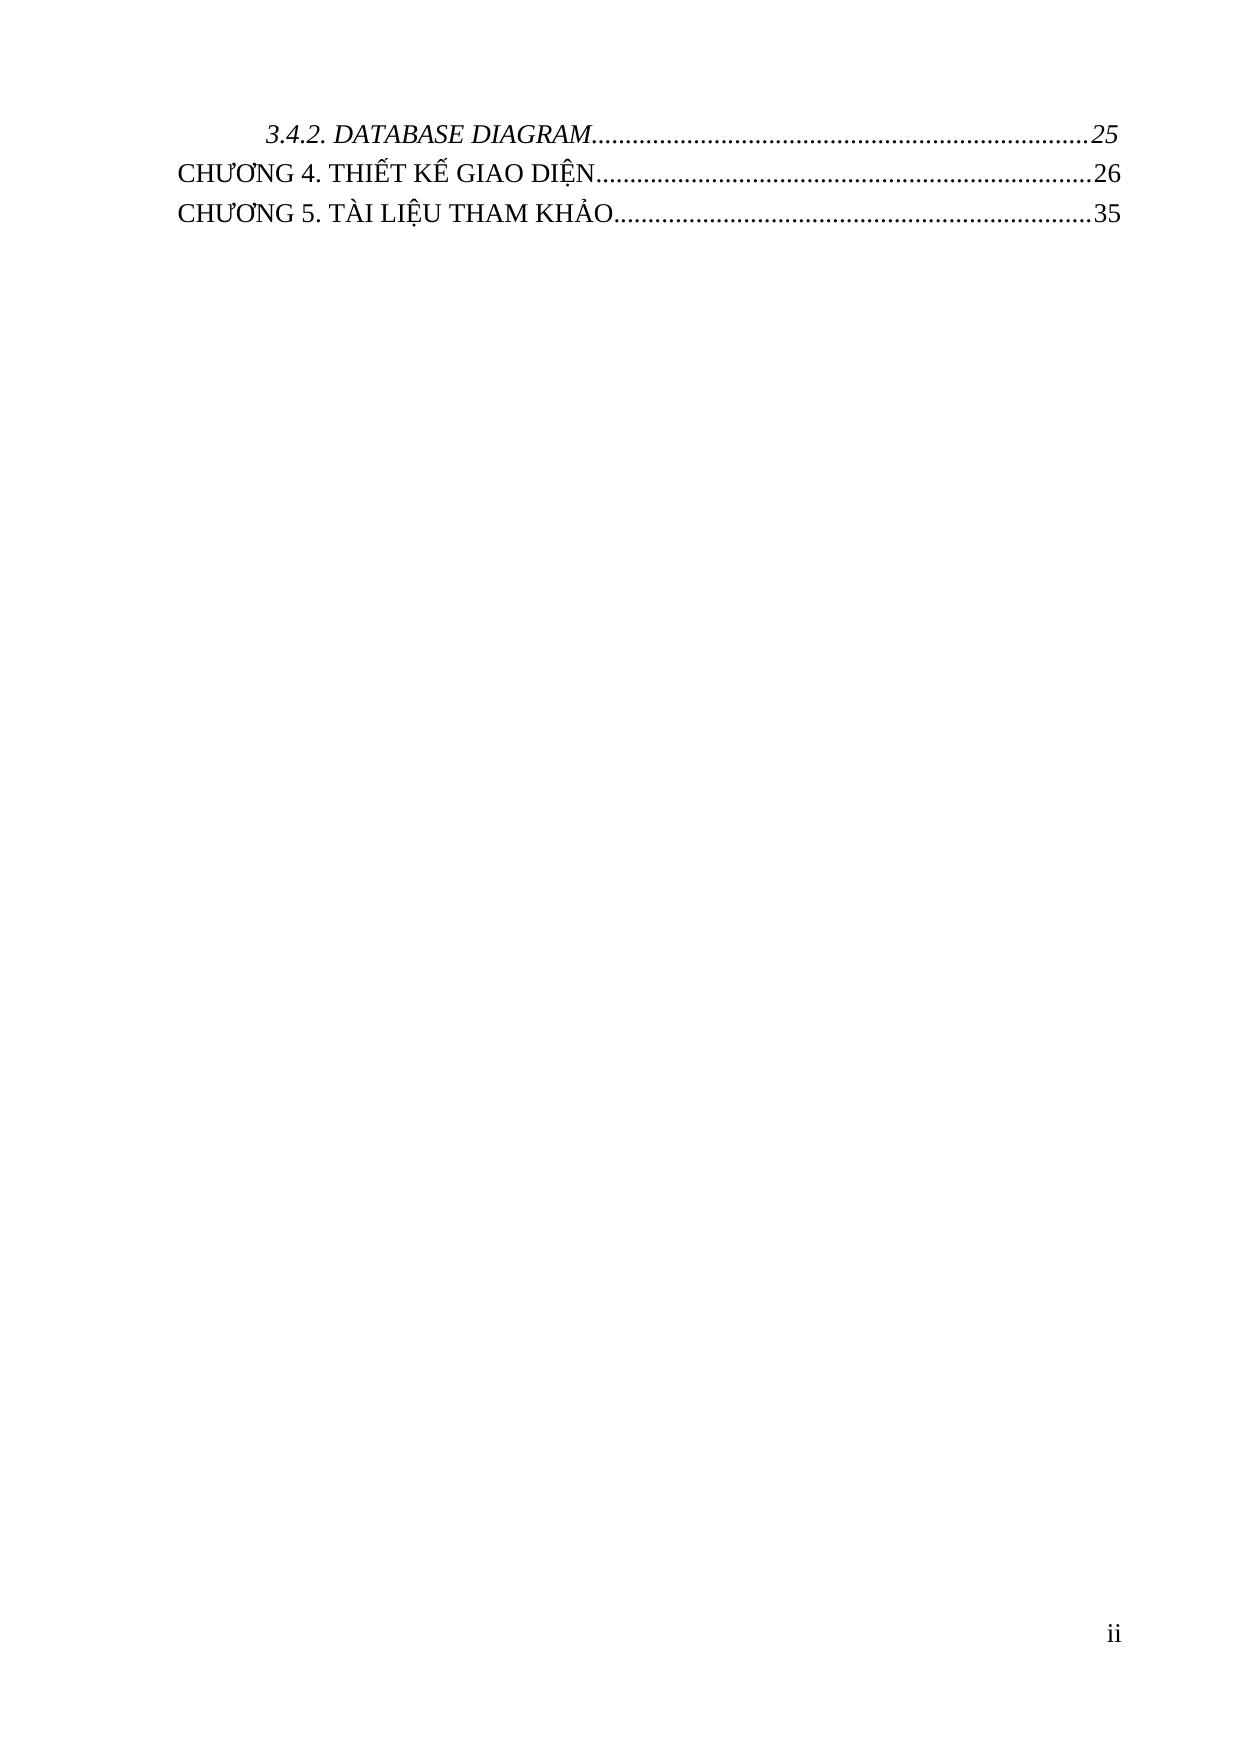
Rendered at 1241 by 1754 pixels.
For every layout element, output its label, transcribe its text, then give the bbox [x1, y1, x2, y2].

text CHƯƠNG 5. TÀI LIỆU THAM KHẢO 35 [177, 197, 1121, 228]
text 3.4.2. DATABASE DIAGRAM 25 [207, 118, 1121, 149]
text CHƯƠNG 4. THIẾT KẾ GIAO DIỆN 26 [177, 158, 1121, 189]
